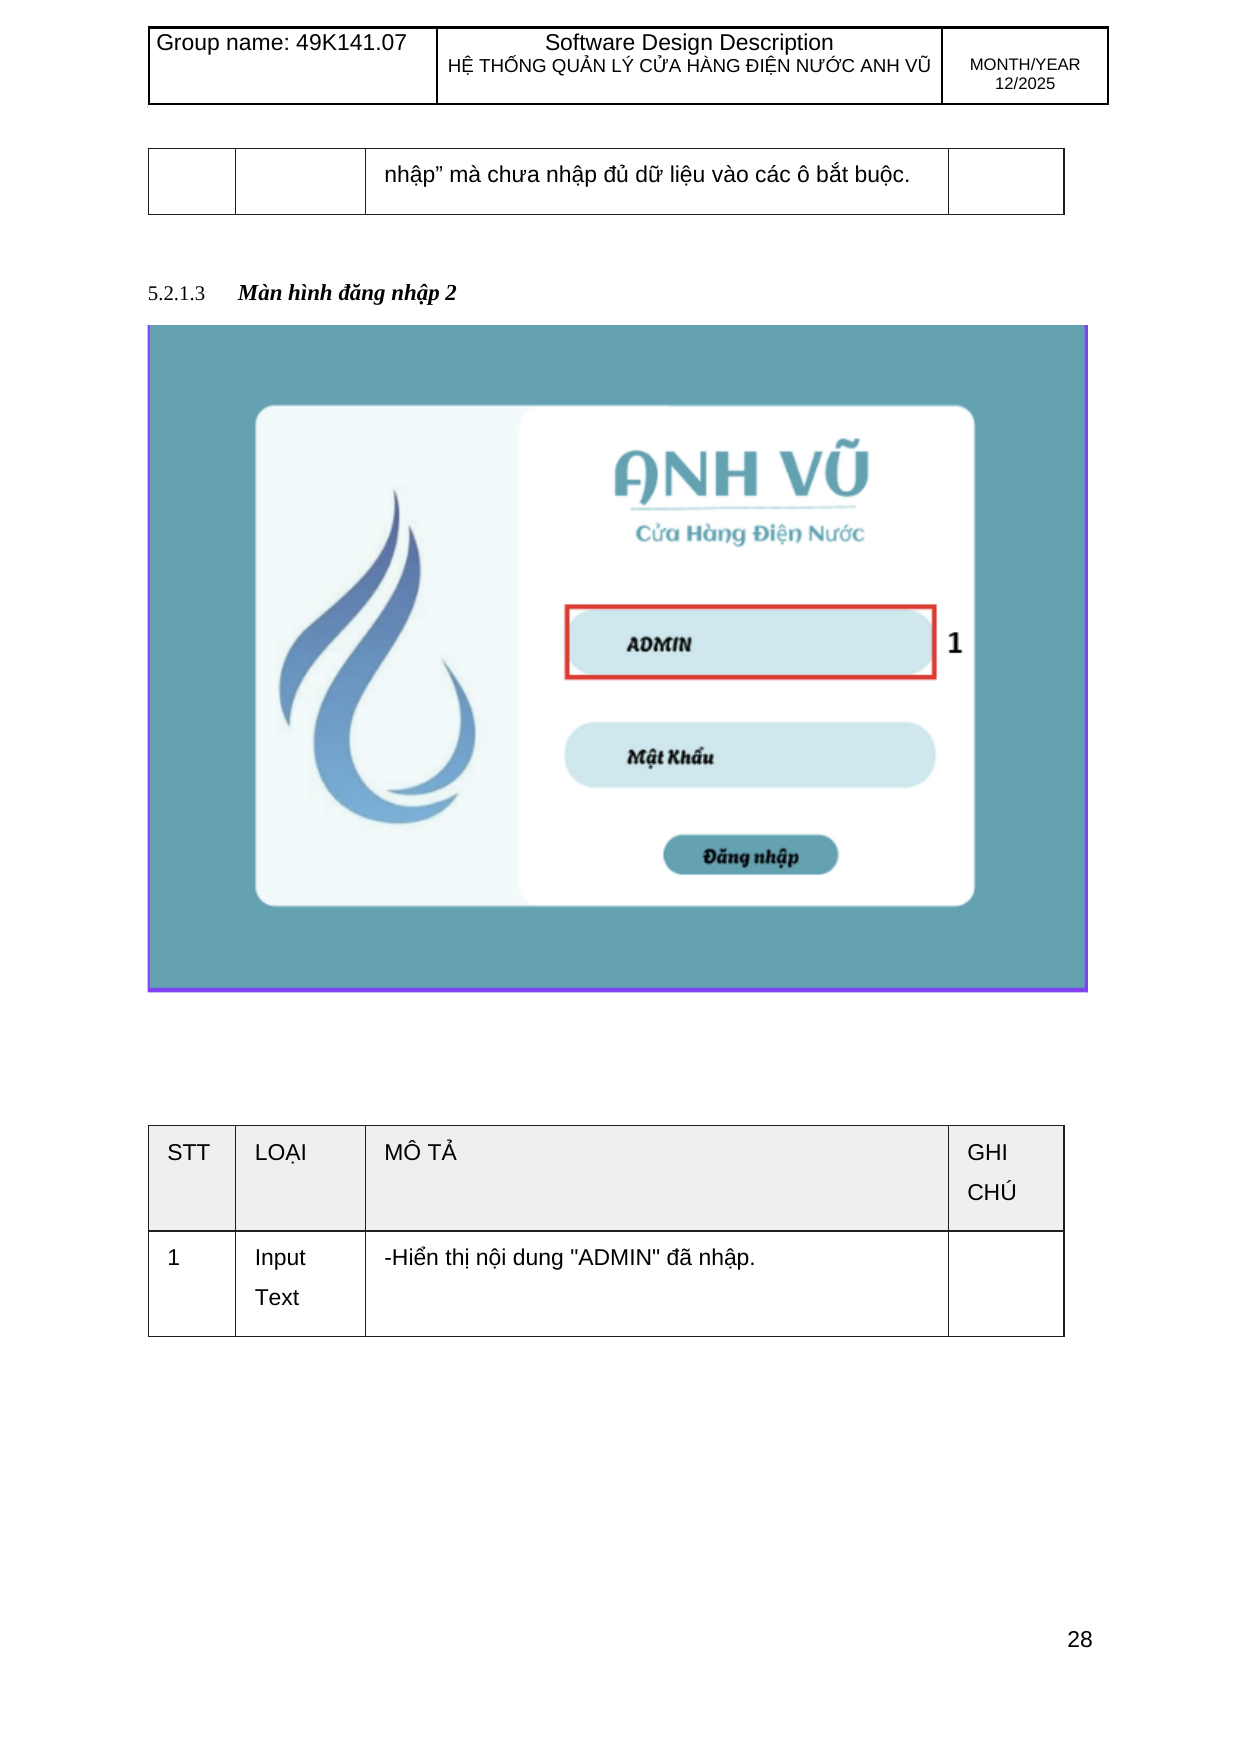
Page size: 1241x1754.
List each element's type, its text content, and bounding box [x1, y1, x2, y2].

picture [147, 325, 1088, 994]
subtitle Màn hình đăng nhập 2 [148, 279, 1092, 306]
